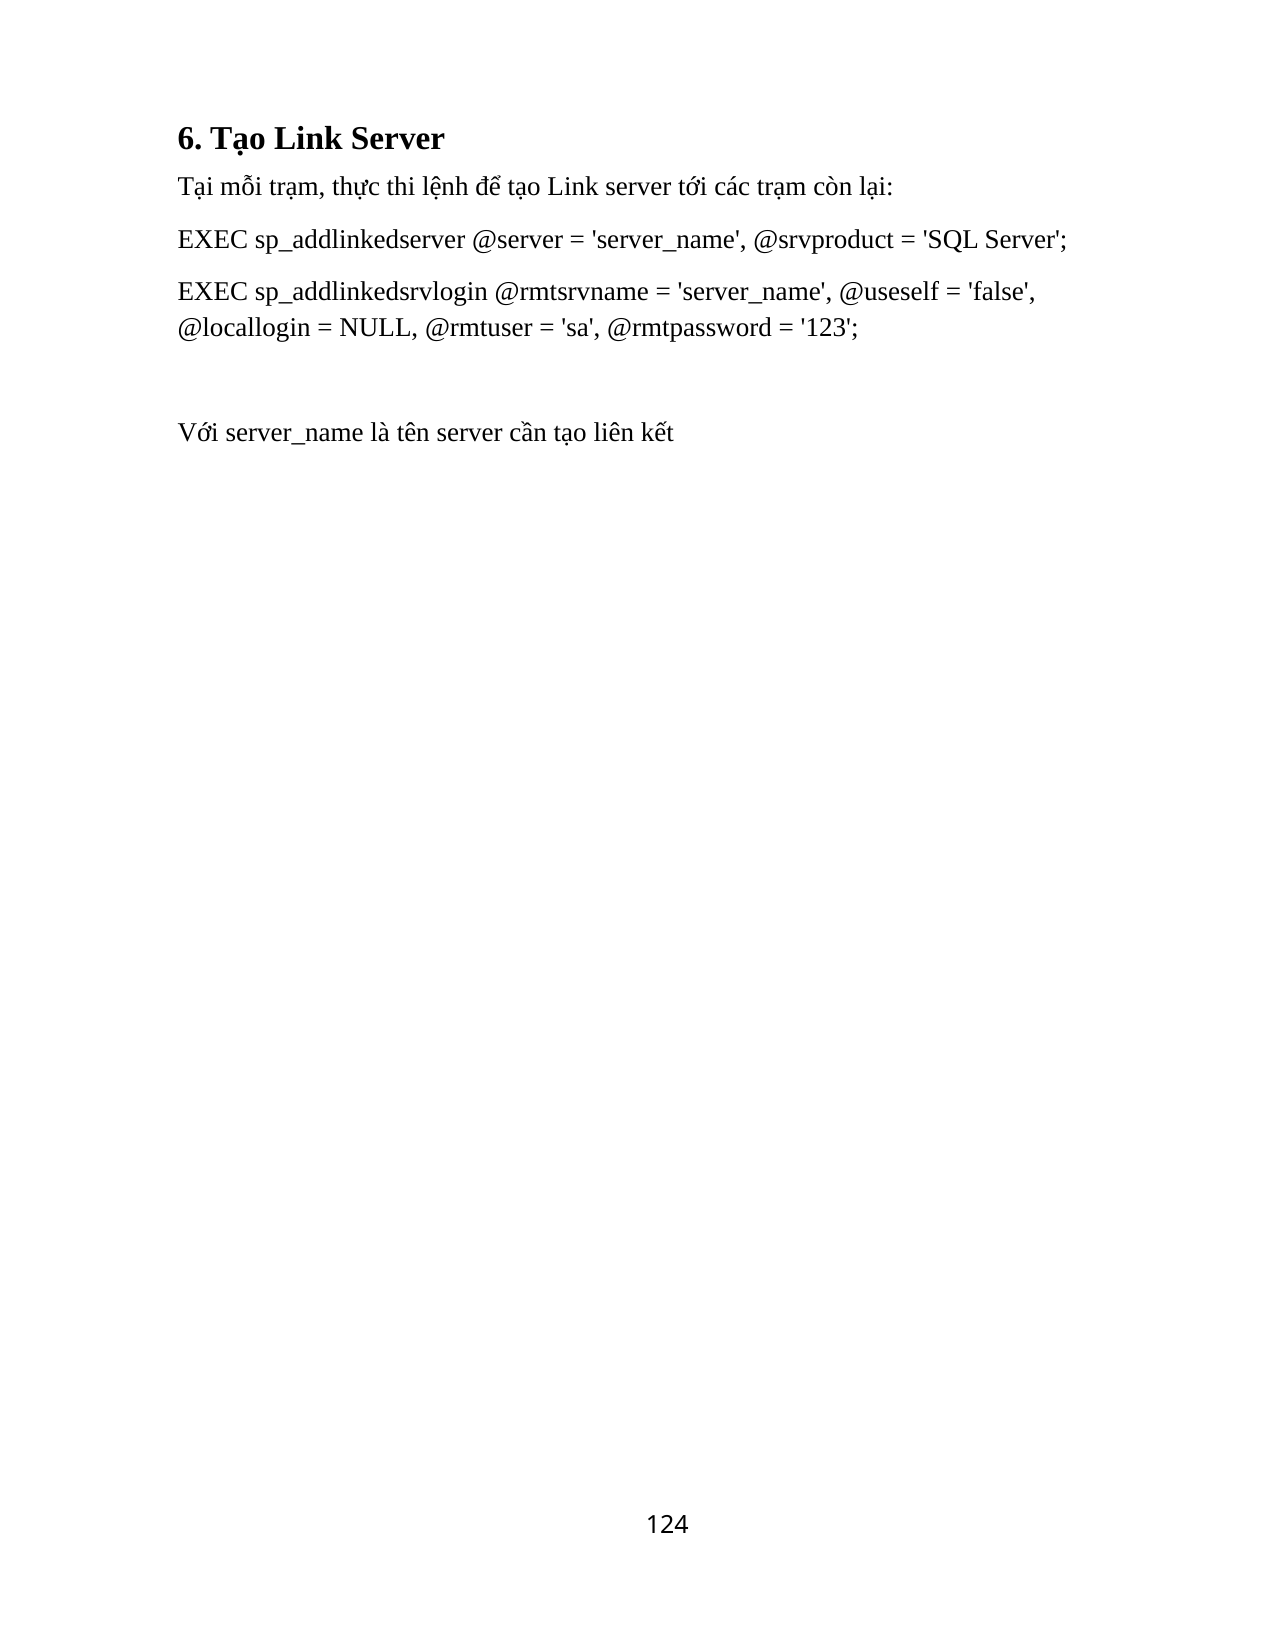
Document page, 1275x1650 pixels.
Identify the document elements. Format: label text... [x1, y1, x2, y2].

text EXEC sp_addlinkedsrvlogin @rmtsrvname = 'server_name', @useself = 'false', @locallogin = NULL, @rmtuser = 'sa', @rmtpassword = '123'; [177, 275, 1157, 342]
text Với server_name là tên server cần tạo liên kết [177, 416, 1157, 447]
text Tại mỗi trạm, thực thi lệnh để tạo Link server tới các trạm còn lại: [177, 171, 1157, 202]
text EXEC sp_addlinkedserver @server = 'server_name', @srvproduct = 'SQL Server'; [177, 223, 1157, 254]
subtitle 6. Tạo Link Server [177, 118, 1157, 156]
